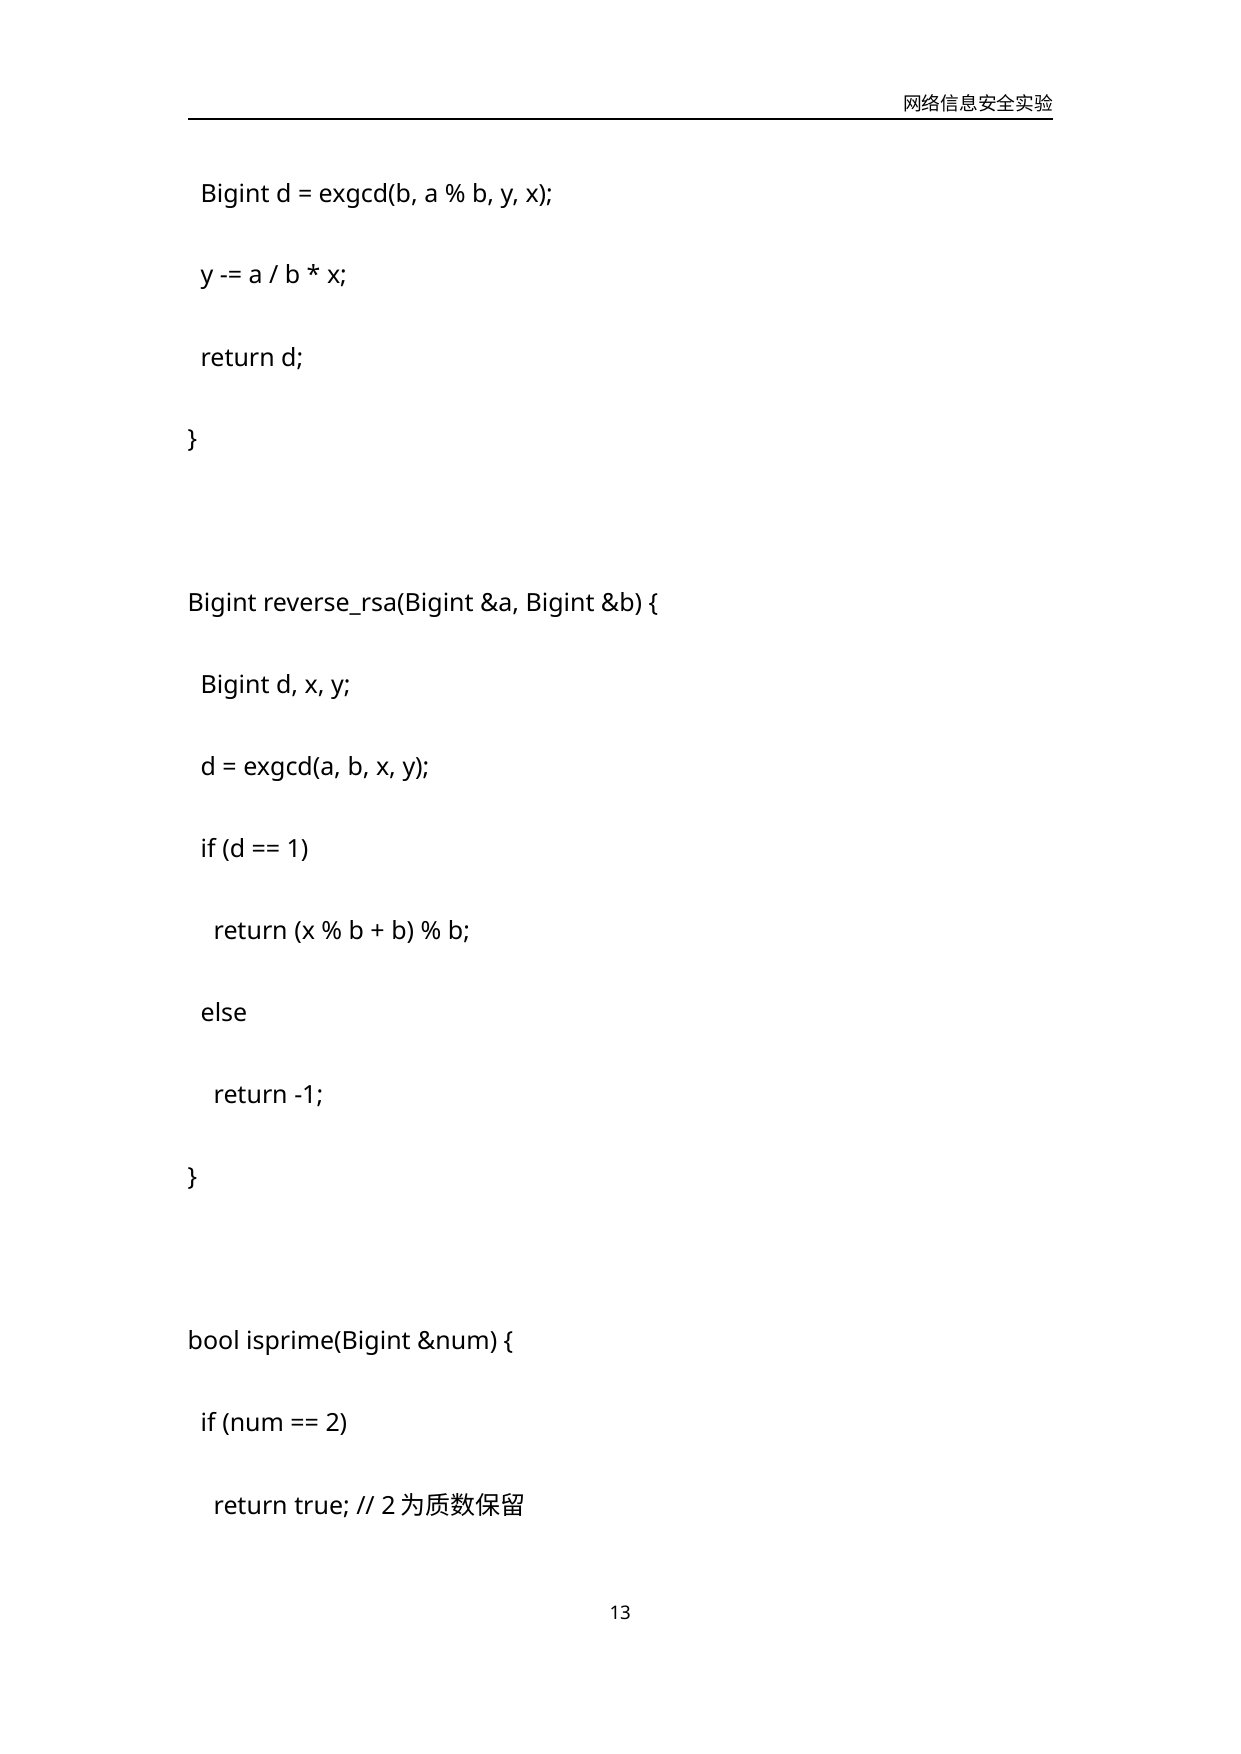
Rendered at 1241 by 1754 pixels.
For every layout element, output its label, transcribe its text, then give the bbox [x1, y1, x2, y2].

text } [187, 1143, 1053, 1208]
text if (num == 2) [187, 1389, 1053, 1454]
text if (d == 1) [187, 816, 1053, 881]
text Bigint reverse_rsa(Bigint &a, Bigint &b) { [187, 570, 1053, 635]
text d = exgcd(a, b, x, y); [187, 734, 1053, 799]
text return true; // 2为质数保留 [187, 1471, 1053, 1536]
text Bigint d = exgcd(b, a % b, y, x); [187, 160, 1053, 225]
text return d; [187, 324, 1053, 389]
text else [187, 979, 1053, 1044]
text bool isprime(Bigint &num) { [187, 1307, 1053, 1372]
text return -1; [187, 1062, 1053, 1127]
text Bigint d, x, y; [187, 652, 1053, 717]
text y -= a / b * x; [187, 242, 1053, 307]
text return (x % b + b) % b; [187, 898, 1053, 963]
text } [187, 406, 1053, 471]
